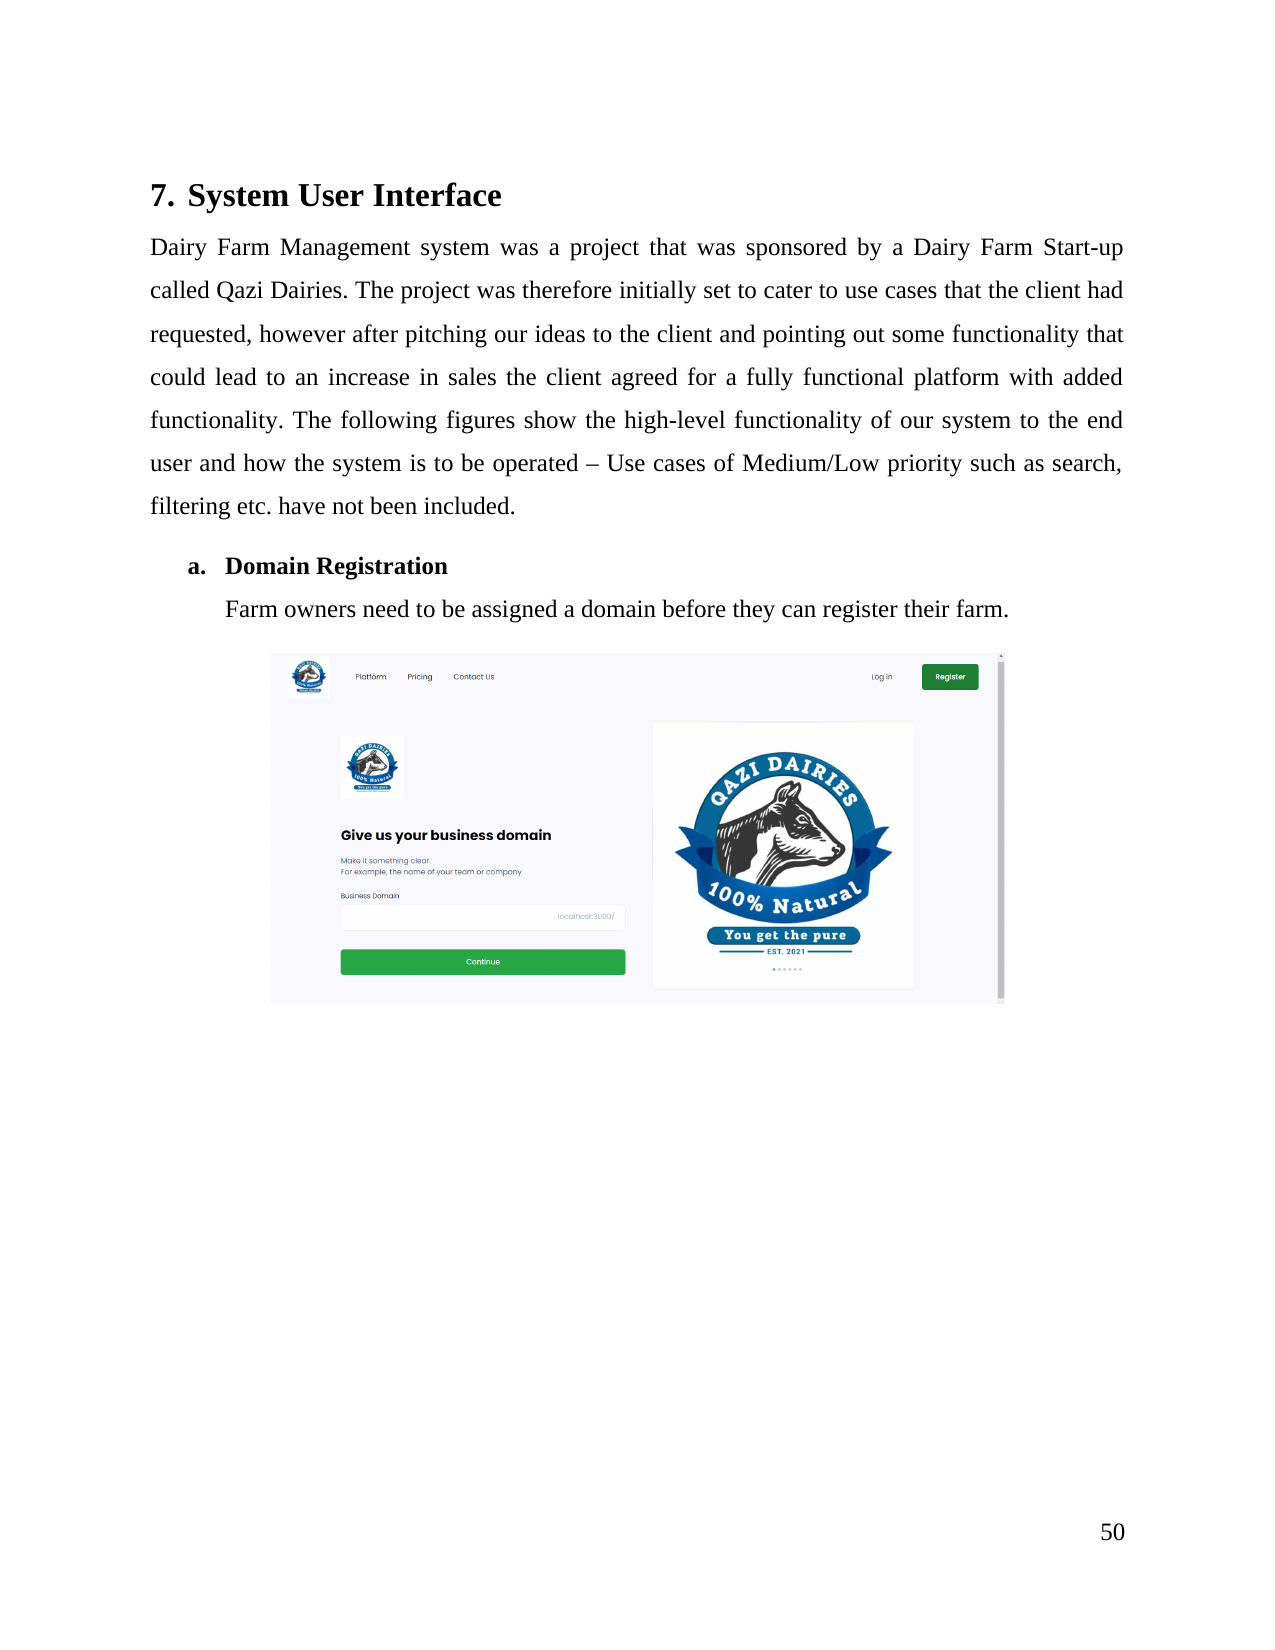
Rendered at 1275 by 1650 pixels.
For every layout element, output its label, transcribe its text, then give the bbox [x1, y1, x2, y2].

text Dairy Farm Management system was a project that was sponsored by a Dairy Farm Start-up called Qazi Dairies. The project was therefore initially set to cater to use cases that the client had requested, however after pitching our ideas to the client and pointing out some functionality that could lead to an increase in sales the client agreed for a fully functional platform with added functionality. The following figures show the high-level functionality of our system to the end user and how the system is to be operated – Use cases of Medium/Low priority such as search, filtering etc. have not been included. [150, 232, 1125, 520]
text Farm owners need to be assigned a domain before they can register their farm. [225, 594, 1125, 623]
subtitle Domain Registration [187, 551, 1125, 580]
subtitle System User Interface [150, 175, 1125, 213]
picture [270, 653, 1005, 1004]
